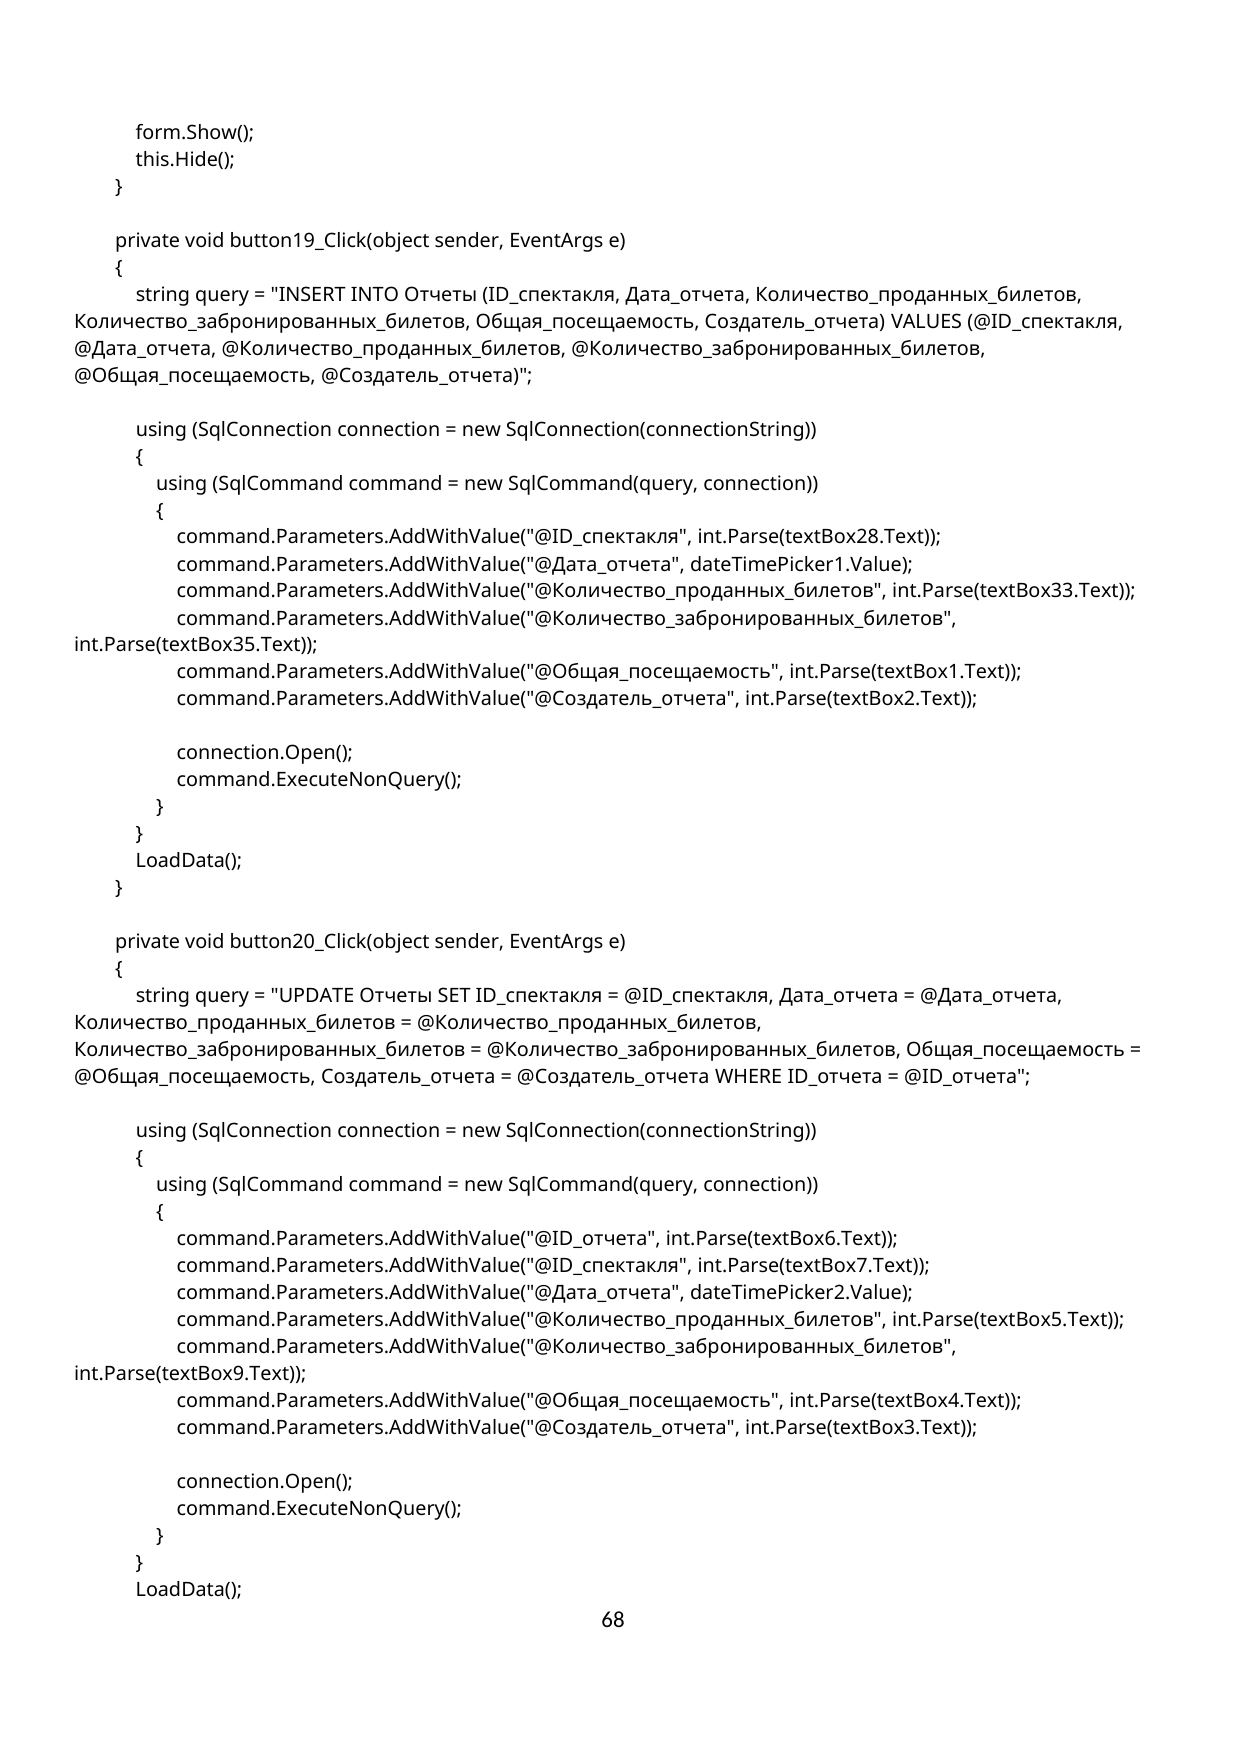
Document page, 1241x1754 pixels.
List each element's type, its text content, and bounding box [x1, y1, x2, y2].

text command.ExecuteNonQuery(); [74, 1494, 1152, 1521]
text command.Parameters.AddWithValue("@ID_спектакля", int.Parse(textBox7.Text)); [74, 1251, 1152, 1278]
text command.Parameters.AddWithValue("@Общая_посещаемость", int.Parse(textBox4.Text)); [74, 1386, 1152, 1413]
text } [74, 873, 1152, 901]
text connection.Open(); [74, 1467, 1152, 1494]
text { [74, 496, 1152, 523]
text } [74, 819, 1152, 847]
text { [74, 1143, 1152, 1170]
text command.Parameters.AddWithValue("@Дата_отчета", dateTimePicker2.Value); [74, 1278, 1152, 1305]
text LoadData(); [74, 847, 1152, 873]
text command.Parameters.AddWithValue("@Дата_отчета", dateTimePicker1.Value); [74, 550, 1152, 577]
text } [74, 1548, 1152, 1575]
text string query = "INSERT INTO Отчеты (ID_спектакля, Дата_отчета, Количество_проданных_билетов, Количество_забронированных_билетов, Общая_посещаемость, Создатель_отчета) VALUES (@ID_спектакля, @Дата_отчета, @Количество_проданных_билетов, @Количество_забронированных_билетов, @Общая_посещаемость, @Создатель_отчета)"; [74, 280, 1152, 388]
text { [74, 954, 1152, 981]
text command.Parameters.AddWithValue("@Создатель_отчета", int.Parse(textBox2.Text)); [74, 685, 1152, 712]
text using (SqlConnection connection = new SqlConnection(connectionString)) [74, 1116, 1152, 1143]
text using (SqlCommand command = new SqlCommand(query, connection)) [74, 1170, 1152, 1197]
text form.Show(); [74, 118, 1152, 145]
text command.Parameters.AddWithValue("@Количество_проданных_билетов", int.Parse(textBox33.Text)); [74, 577, 1152, 604]
text { [74, 253, 1152, 280]
text command.Parameters.AddWithValue("@Общая_посещаемость", int.Parse(textBox1.Text)); [74, 658, 1152, 685]
text private void button19_Click(object sender, EventArgs e) [74, 226, 1152, 253]
text command.Parameters.AddWithValue("@Количество_забронированных_билетов", int.Parse(textBox9.Text)); [74, 1332, 1152, 1386]
text } [74, 172, 1152, 199]
text { [74, 442, 1152, 469]
text command.Parameters.AddWithValue("@Количество_забронированных_билетов", int.Parse(textBox35.Text)); [74, 604, 1152, 658]
text private void button20_Click(object sender, EventArgs e) [74, 927, 1152, 954]
text command.Parameters.AddWithValue("@ID_отчета", int.Parse(textBox6.Text)); [74, 1224, 1152, 1251]
text command.Parameters.AddWithValue("@ID_спектакля", int.Parse(textBox28.Text)); [74, 523, 1152, 550]
text } [74, 793, 1152, 819]
text command.Parameters.AddWithValue("@Создатель_отчета", int.Parse(textBox3.Text)); [74, 1413, 1152, 1440]
text } [74, 1521, 1152, 1548]
text { [74, 1197, 1152, 1224]
text connection.Open(); [74, 739, 1152, 766]
text string query = "UPDATE Отчеты SET ID_спектакля = @ID_спектакля, Дата_отчета = @Дата_отчета, Количество_проданных_билетов = @Количество_проданных_билетов, Количество_забронированных_билетов = @Количество_забронированных_билетов, Общая_посещаемость = @Общая_посещаемость, Создатель_отчета = @Создатель_отчета WHERE ID_отчета = @ID_отчета"; [74, 981, 1152, 1089]
text command.Parameters.AddWithValue("@Количество_проданных_билетов", int.Parse(textBox5.Text)); [74, 1305, 1152, 1332]
text using (SqlCommand command = new SqlCommand(query, connection)) [74, 469, 1152, 496]
text command.ExecuteNonQuery(); [74, 766, 1152, 793]
text LoadData(); [74, 1575, 1152, 1602]
text this.Hide(); [74, 145, 1152, 172]
text using (SqlConnection connection = new SqlConnection(connectionString)) [74, 415, 1152, 442]
